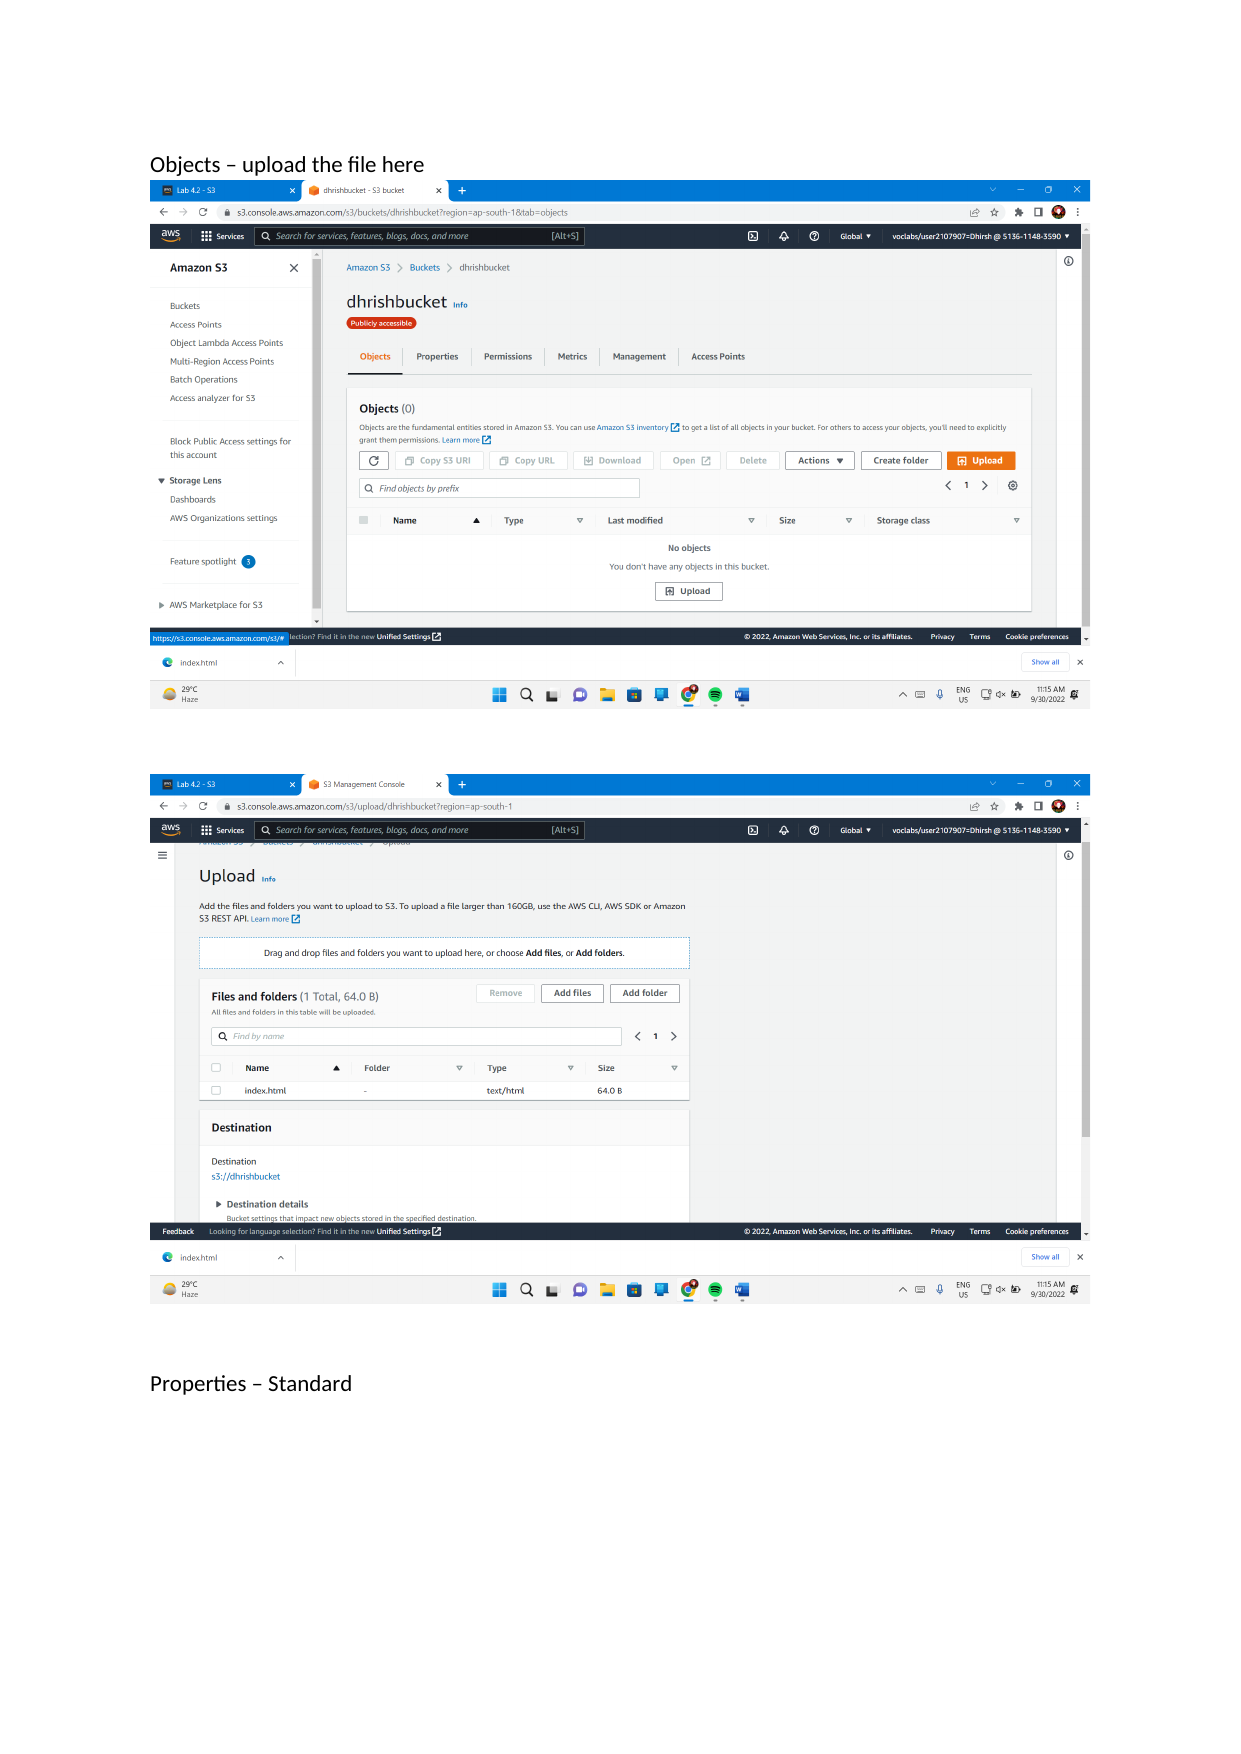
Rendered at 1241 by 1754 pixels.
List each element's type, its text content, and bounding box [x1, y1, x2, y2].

picture [150, 180, 1091, 709]
picture [150, 774, 1091, 1304]
text Objects – upload the file here [150, 150, 1090, 180]
text Properties – Standard [150, 1369, 1090, 1397]
